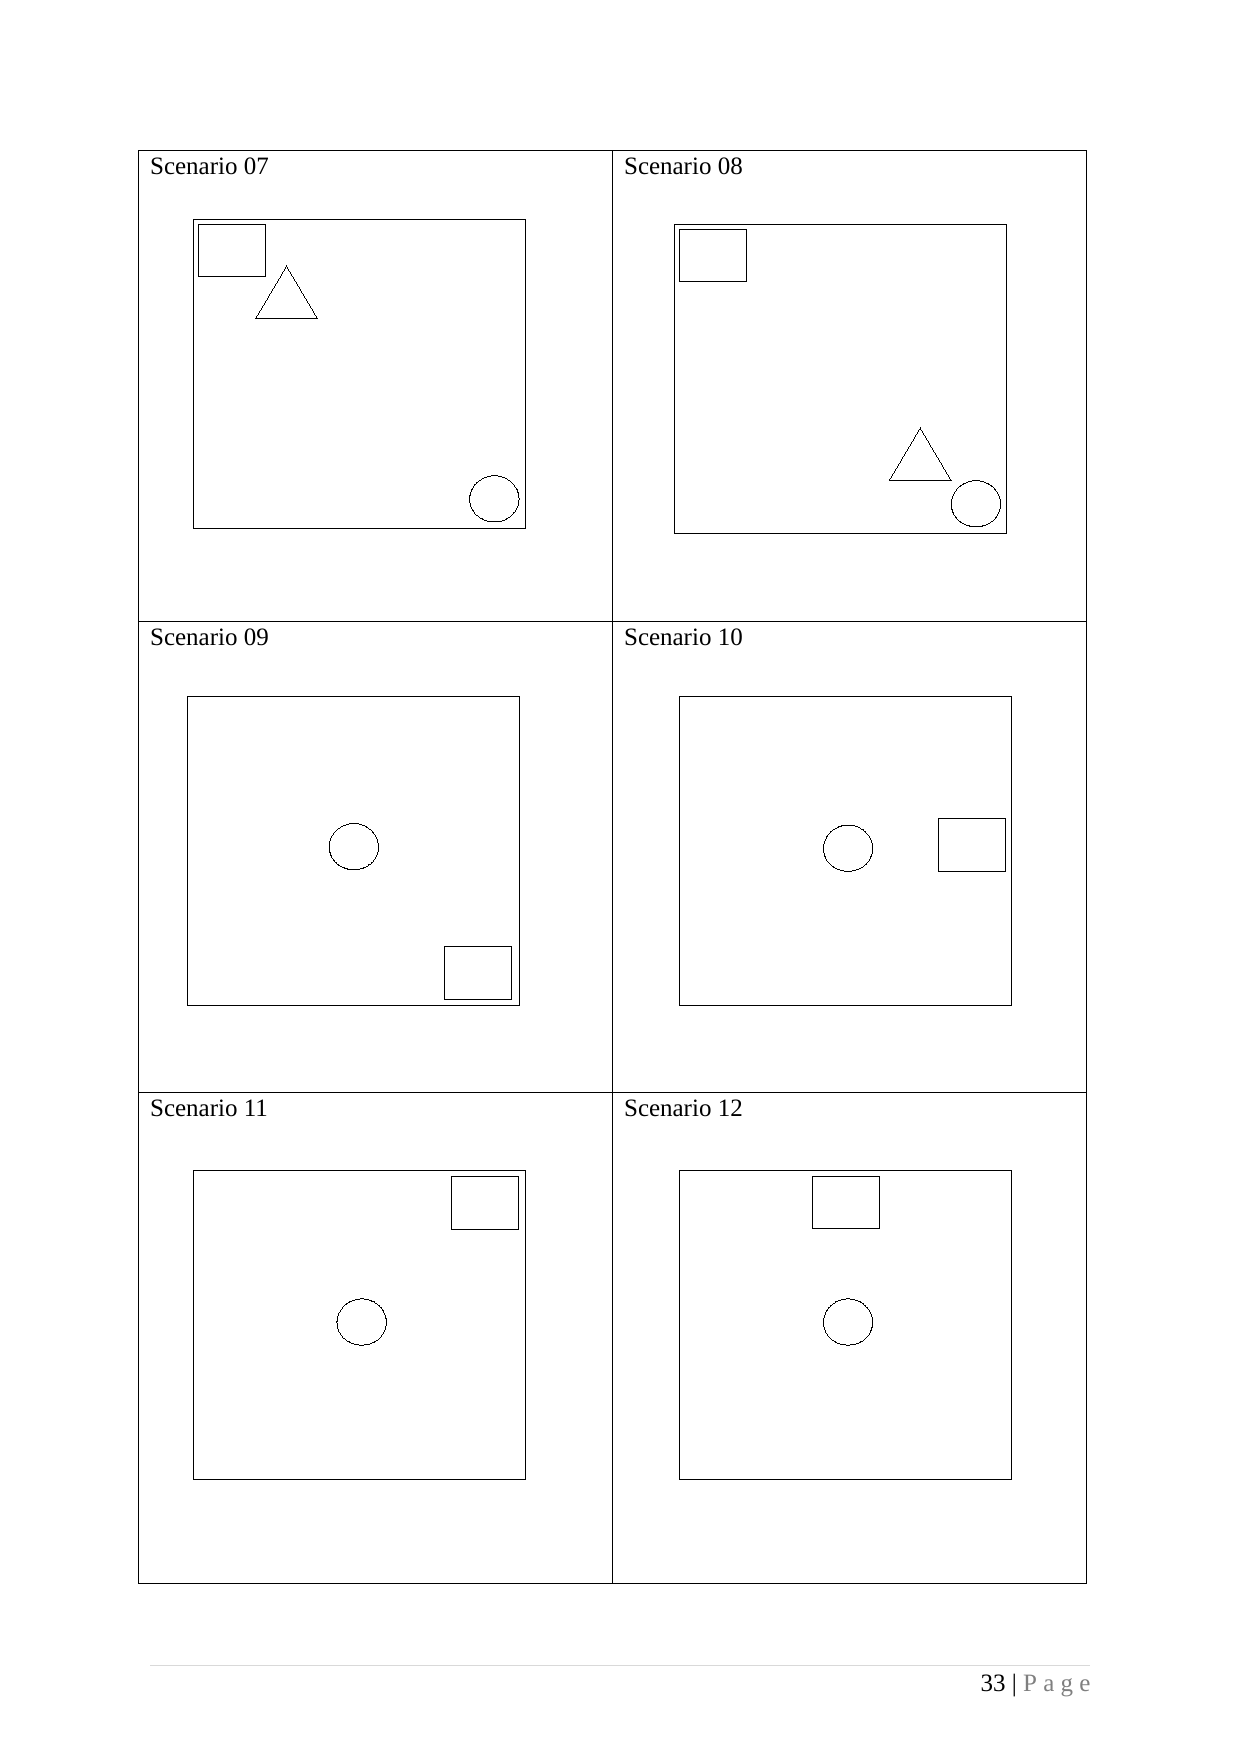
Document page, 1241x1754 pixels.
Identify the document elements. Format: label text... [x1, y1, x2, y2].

table_cell Scenario 09 [139, 622, 612, 1092]
table_cell Scenario 11 [139, 1093, 612, 1583]
table_cell Scenario 12 [613, 1093, 1086, 1583]
table_cell Scenario 08 [613, 151, 1086, 621]
table_cell Scenario 07 [139, 151, 612, 621]
table_cell Scenario 10 [613, 622, 1086, 1092]
